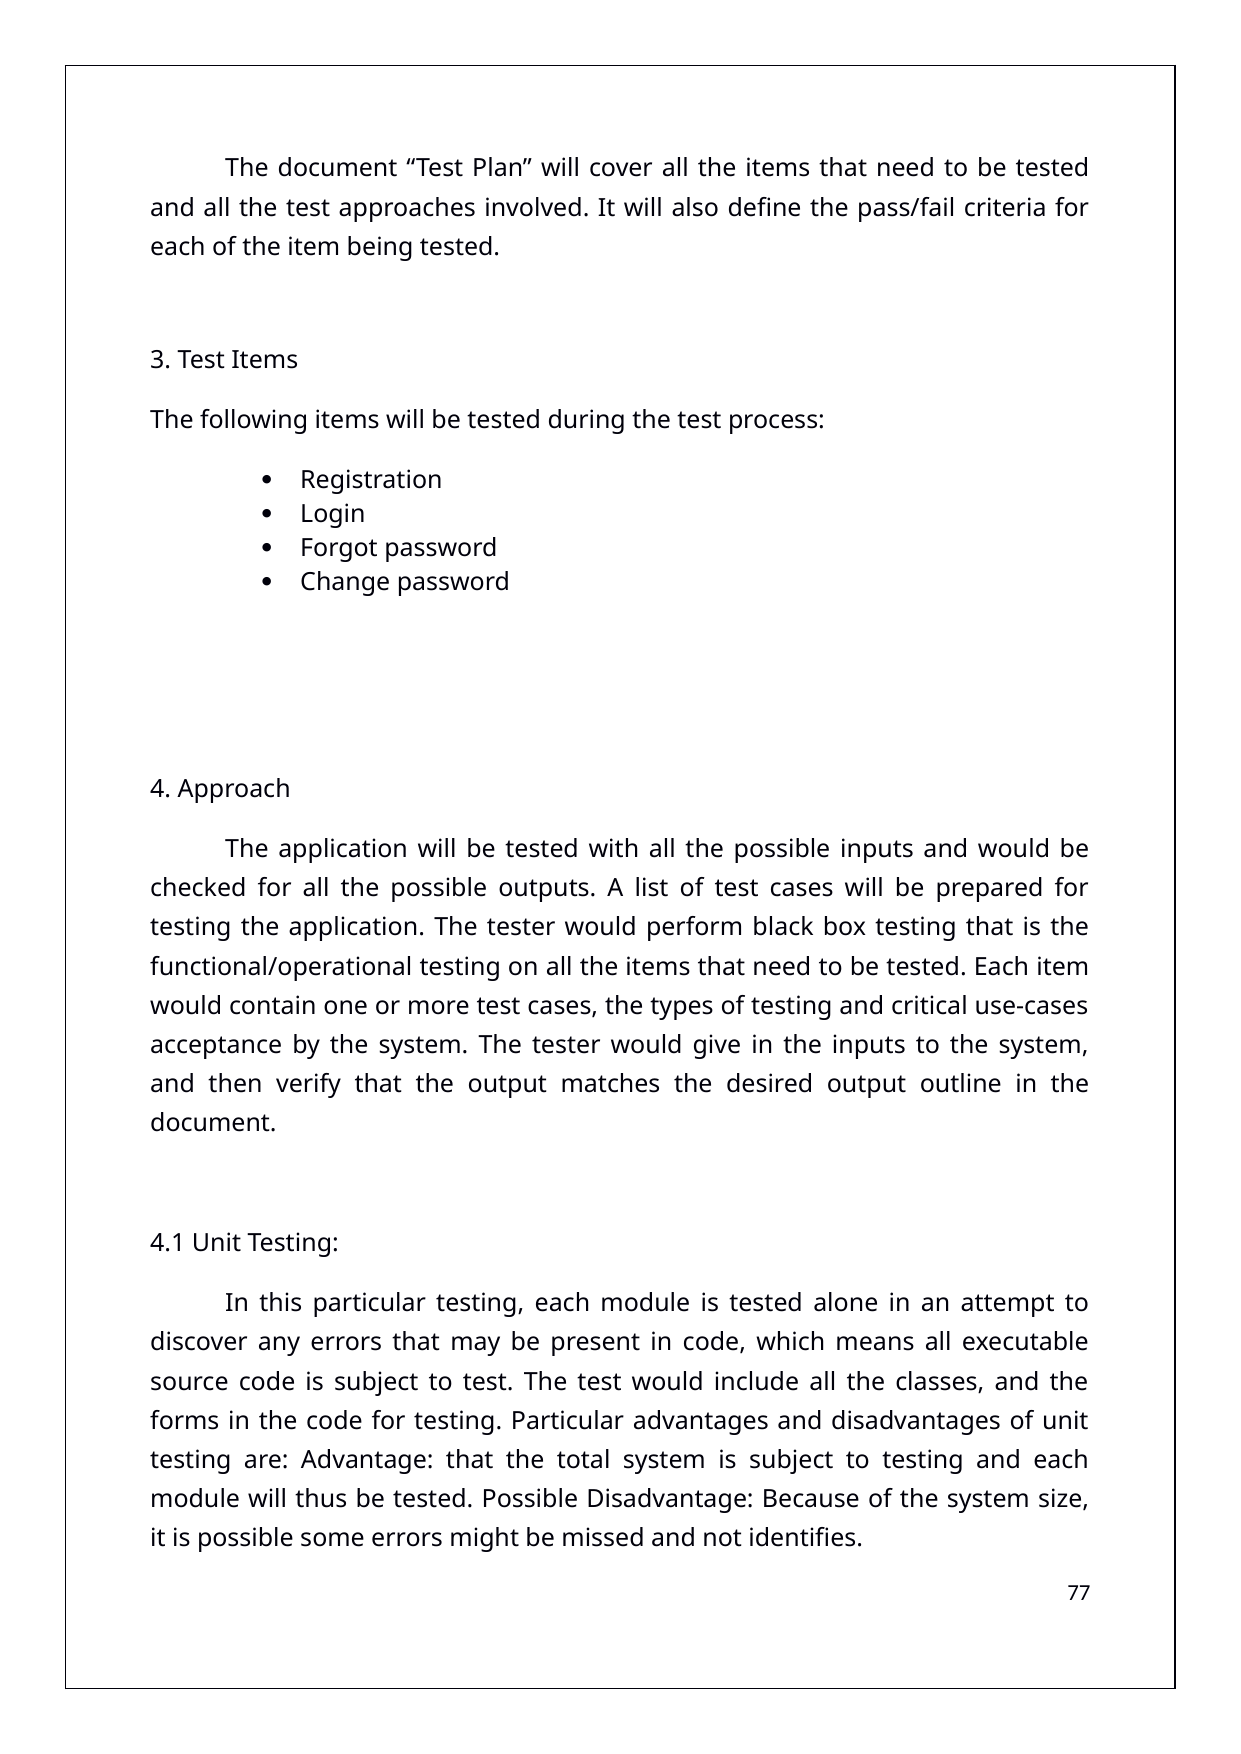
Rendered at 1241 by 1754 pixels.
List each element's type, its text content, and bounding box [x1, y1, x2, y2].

text 4.1 Unit Testing: [150, 1225, 1090, 1259]
list Forgot password [262, 529, 1090, 563]
text The following items will be tested during the test process: [150, 401, 1090, 435]
list Login [262, 495, 1090, 529]
text In this particular testing, each module is tested alone in an attempt to discover any errors that may be present in code, which means all executable source code is subject to test. The test would include all the classes, and the forms in the code for testing. Particular advantages and disadvantages of unit testing are: Advantage: that the total system is subject to testing and each module will thus be tested. Possible Disadvantage: Because of the system size, it is possible some errors might be missed and not identifies. [150, 1285, 1090, 1554]
text The document “Test Plan” will cover all the items that need to be tested and all the test approaches involved. It will also define the pass/fail criteria for each of the item being tested. [150, 150, 1090, 262]
list Registration [262, 461, 1090, 495]
text 3. Test Items [150, 341, 1090, 375]
list Change password [262, 563, 1090, 598]
text 4. Approach [150, 771, 1090, 805]
text The application will be tested with all the possible inputs and would be checked for all the possible outputs. A list of test cases will be prepared for testing the application. The tester would perform black box testing that is the functional/operational testing on all the items that need to be tested. Each item would contain one or more test cases, the types of testing and critical use-cases acceptance by the system. The tester would give in the inputs to the system, and then verify that the output matches the desired output outline in the document. [150, 831, 1090, 1139]
